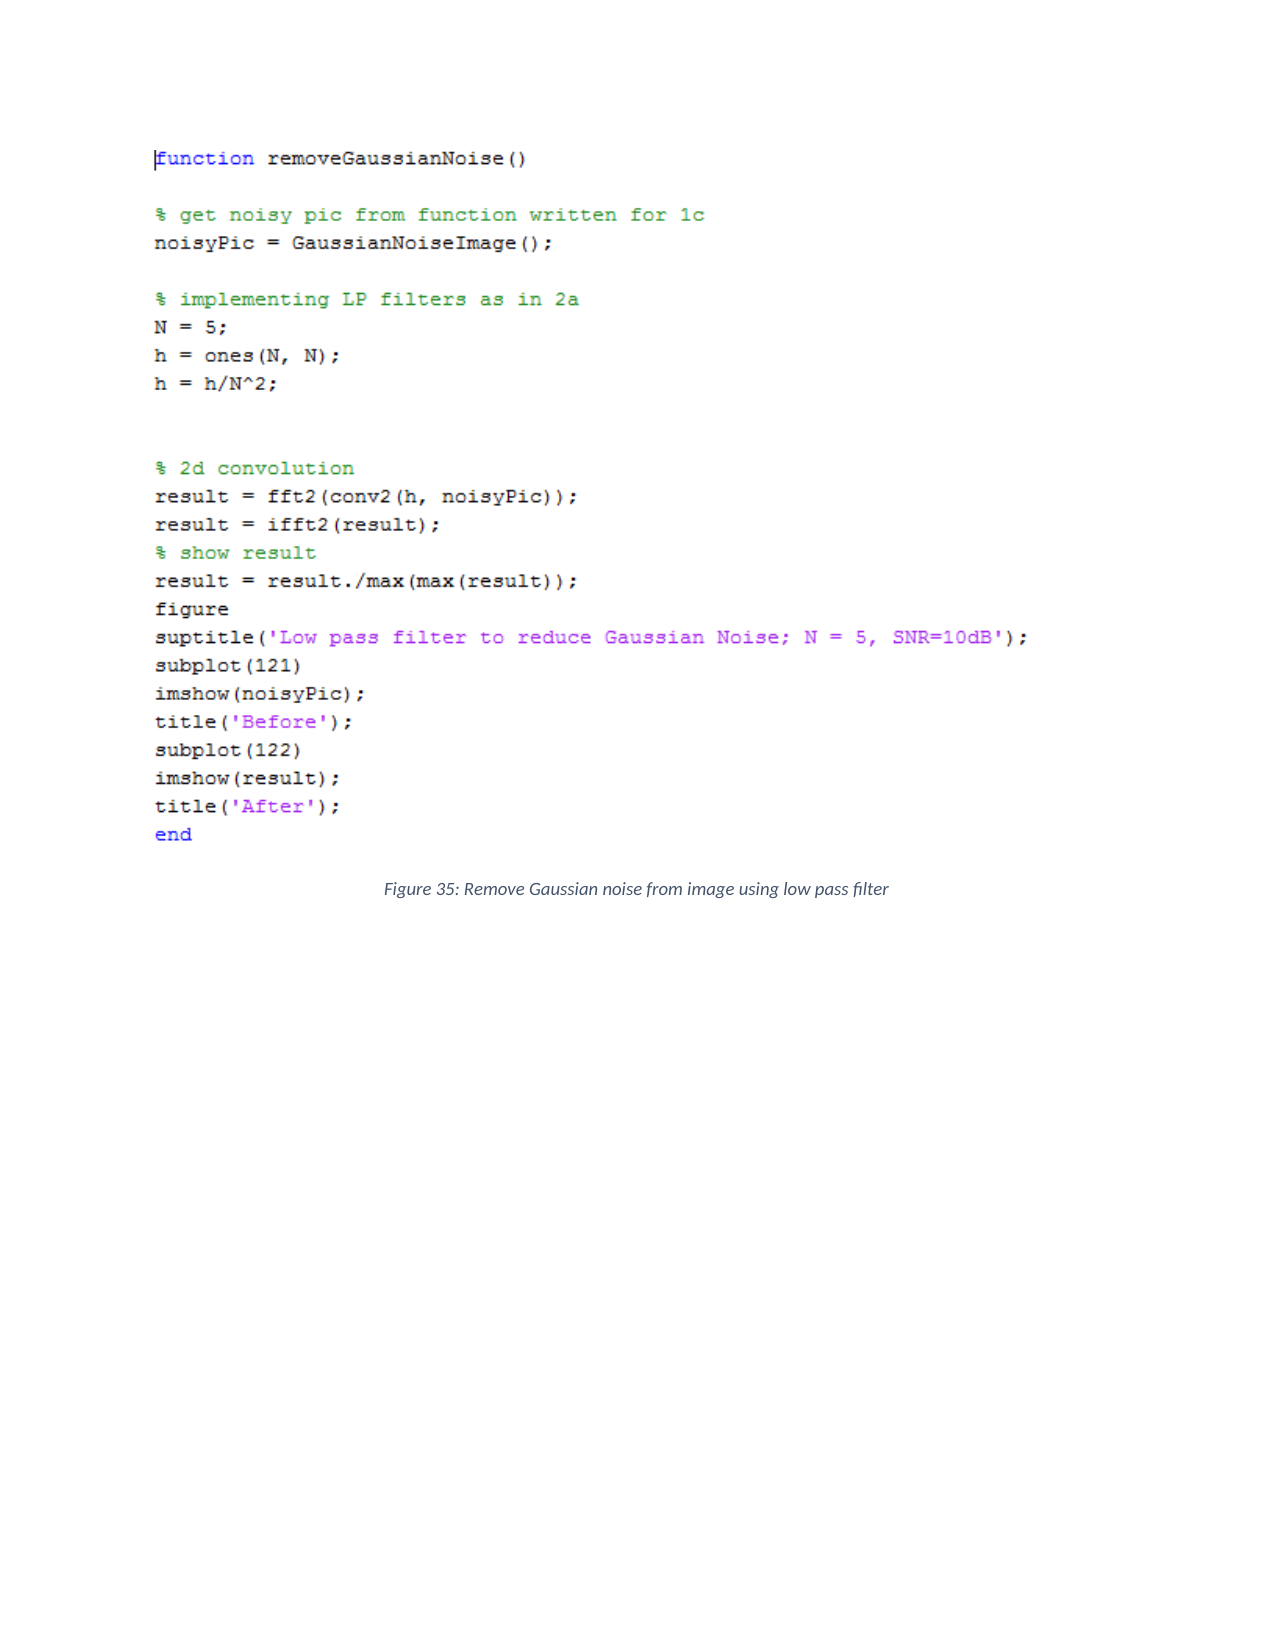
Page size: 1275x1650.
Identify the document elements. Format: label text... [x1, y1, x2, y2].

text Figure 35: Remove Gaussian noise from image using low pass filter [150, 877, 1125, 899]
picture [150, 150, 1080, 858]
